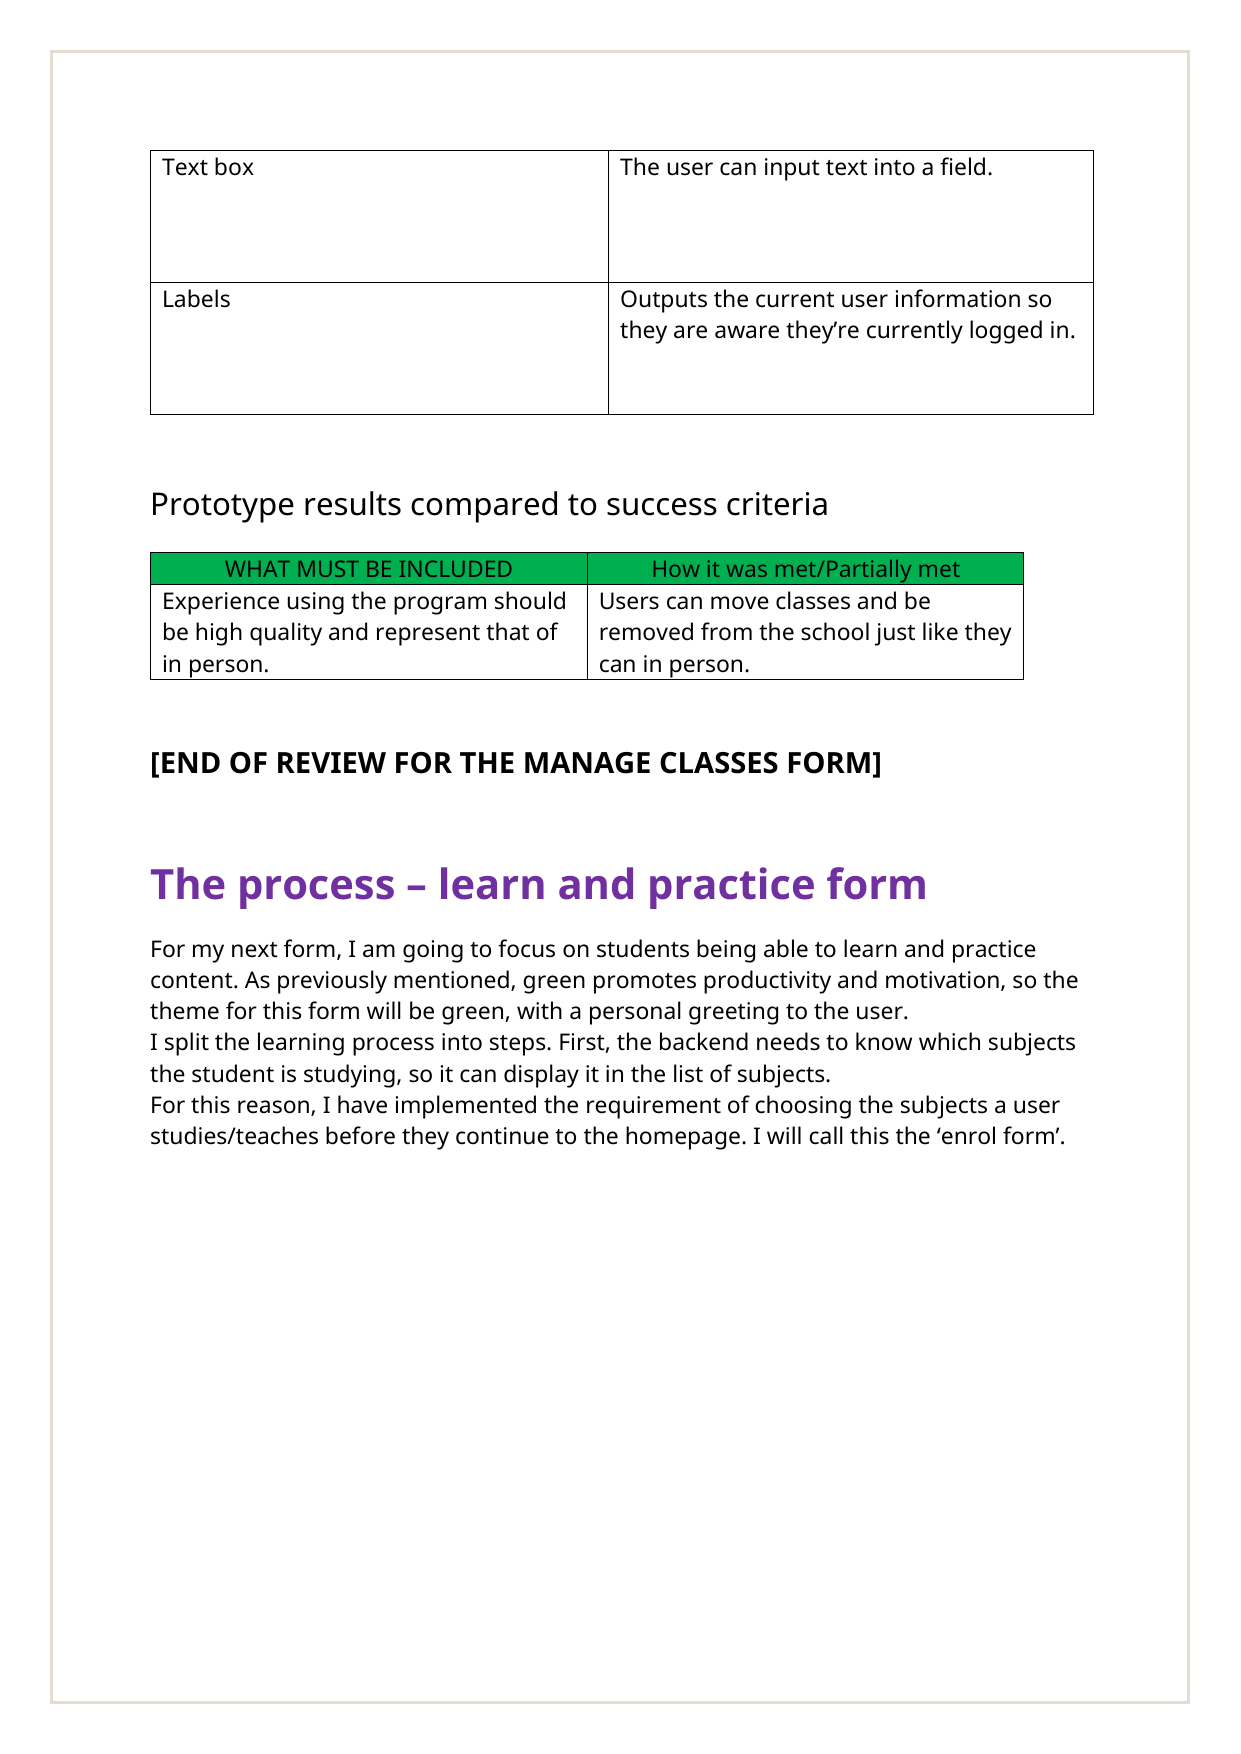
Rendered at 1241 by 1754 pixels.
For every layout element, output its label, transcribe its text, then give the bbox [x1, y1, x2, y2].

text For my next form, I am going to focus on students being able to learn and practice content. As previously mentioned, green promotes productivity and motivation, so the theme for this form will be green, with a personal greeting to the user. I split the learning process into steps. First, the backend needs to know which subjects the student is studying, so it can display it in the list of subjects. For this reason, I have implemented the requirement of choosing the subjects a user studies/teaches before they continue to the homepage. I will call this the ‘enrol form’. [150, 933, 1090, 1151]
table_cell Users can move classes and be removed from the school just like they can in person. [588, 585, 1023, 679]
text [END OF REVIEW FOR THE MANAGE CLASSES FORM] [150, 742, 1090, 782]
table_cell Labels [151, 283, 608, 414]
text Prototype results compared to success criteria [150, 482, 1090, 524]
table_header How it was met/Partially met [588, 553, 1023, 584]
text The process – learn and practice form [150, 855, 1090, 912]
table_cell The user can input text into a field. [609, 151, 1093, 282]
table_cell Text box [151, 151, 608, 282]
table_cell Outputs the current user information so they are aware they’re currently logged in. [609, 283, 1093, 414]
table_header WHAT MUST BE INCLUDED [151, 553, 587, 584]
table_cell Experience using the program should be high quality and represent that of in person. [151, 585, 587, 679]
